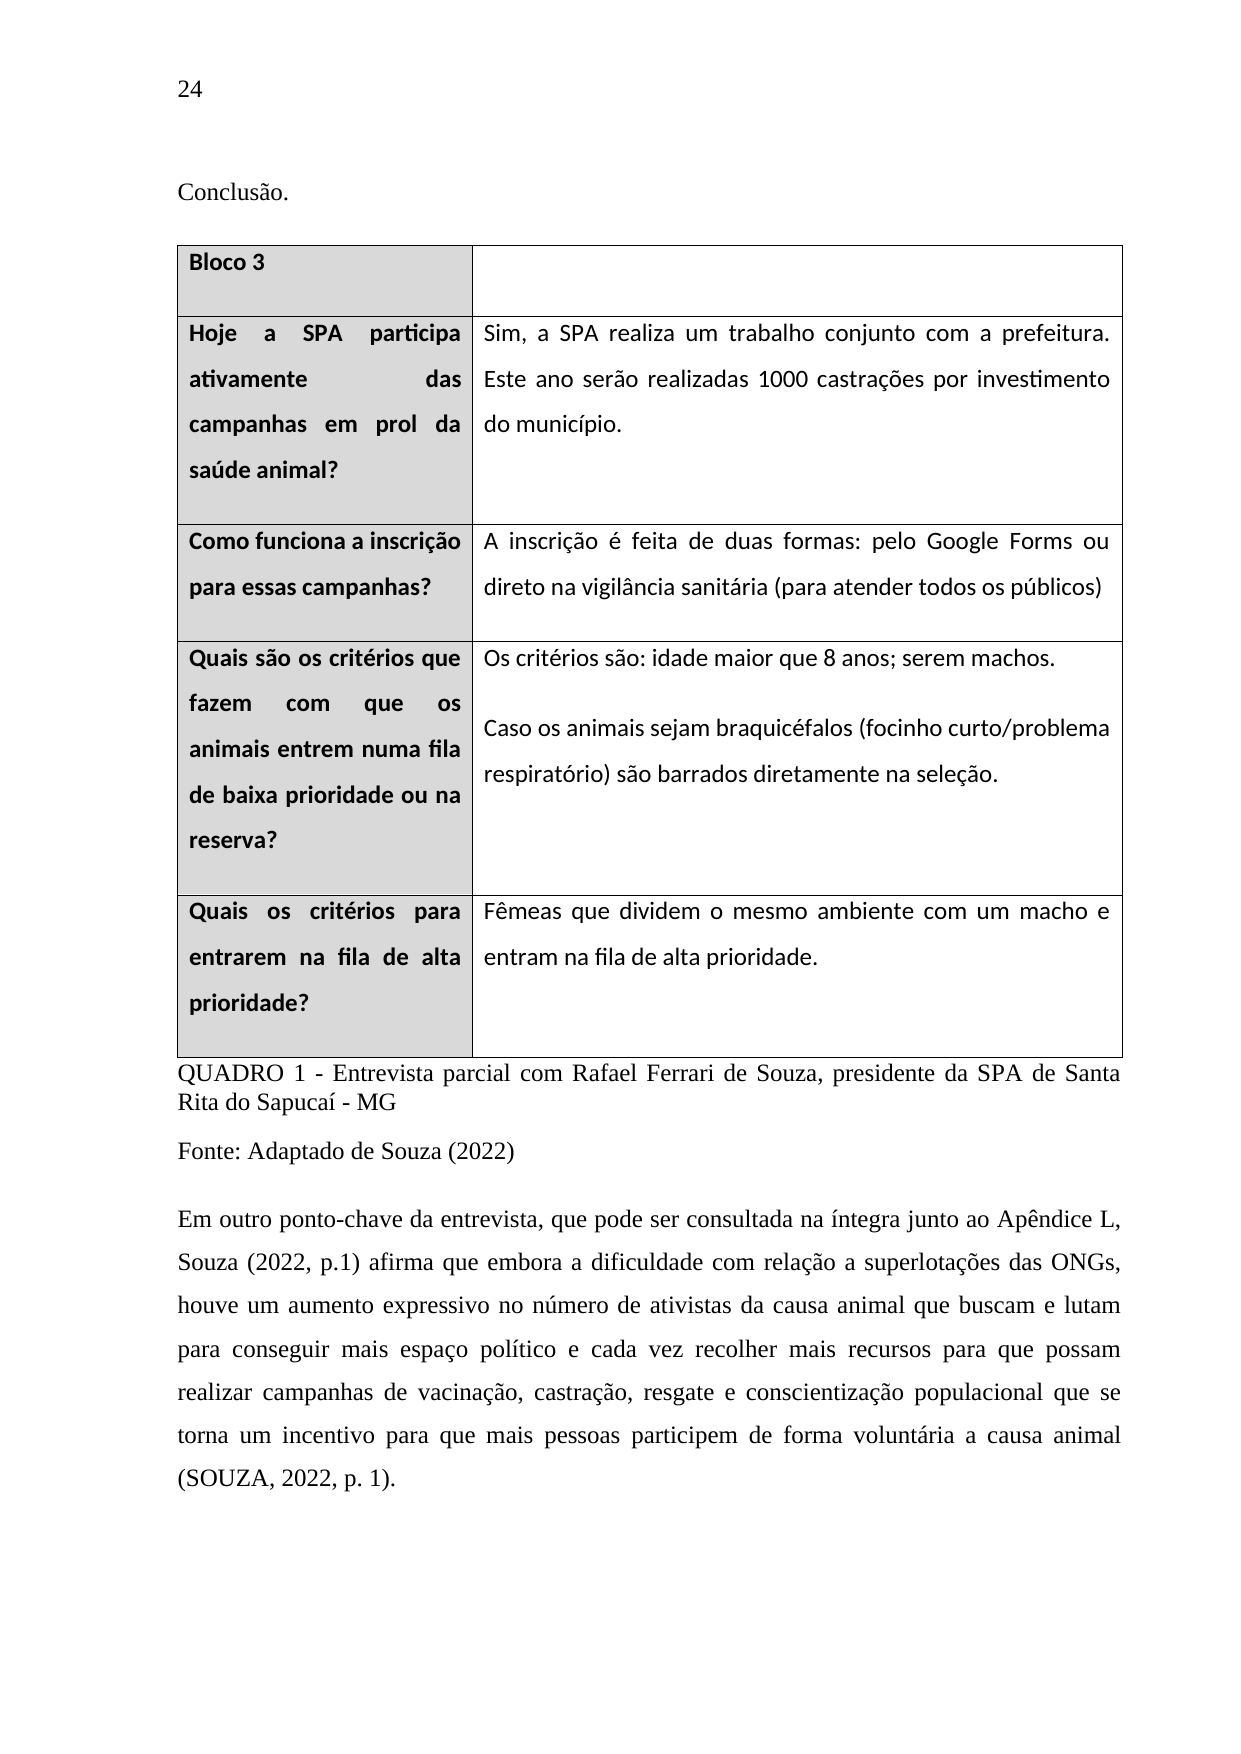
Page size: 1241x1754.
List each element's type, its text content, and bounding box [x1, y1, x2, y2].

text Conclusão. [177, 177, 1122, 206]
table_cell Hoje a SPA participa ativamente das campanhas em prol da saúde animal? [178, 317, 472, 524]
text Fonte: Adaptado de Souza (2022) [177, 1136, 1122, 1165]
table_cell Fêmeas que dividem o mesmo ambiente com um macho e entram na fila de alta prioridade. [473, 896, 1122, 1057]
table_header [473, 246, 1122, 316]
table_cell Os critérios são: idade maior que 8 anos; serem machos. Caso os animais sejam braquicéfalos (focinho curto/problema respiratório) são barrados diretamente na seleção. [473, 642, 1122, 894]
table_cell Quais são os critérios que fazem com que os animais entrem numa fila de baixa prioridade ou na reserva? [178, 642, 472, 894]
table_cell Quais os critérios para entrarem na fila de alta prioridade? [178, 896, 472, 1057]
table_header Bloco 3 [178, 246, 472, 316]
table_cell Como funciona a inscrição para essas campanhas? [178, 525, 472, 641]
text QUADRO 1 - Entrevista parcial com Rafael Ferrari de Souza, presidente da SPA de Santa Rita do Sapucaí - MG [177, 1058, 1122, 1115]
table_cell Sim, a SPA realiza um trabalho conjunto com a prefeitura. Este ano serão realizadas 1000 castrações por investimento do município. [473, 317, 1122, 524]
table_cell A inscrição é feita de duas formas: pelo Google Forms ou direto na vigilância sanitária (para atender todos os públicos) [473, 525, 1122, 641]
text Em outro ponto-chave da entrevista, que pode ser consultada na íntegra junto ao Apêndice L, Souza (2022, p.1) afirma que embora a dificuldade com relação a superlotações das ONGs, houve um aumento expressivo no número de ativistas da causa animal que buscam e lutam para conseguir mais espaço político e cada vez recolher mais recursos para que possam realizar campanhas de vacinação, castração, resgate e conscientização populacional que se torna um incentivo para que mais pessoas participem de forma voluntária a causa animal (SOUZA, 2022, p. 1). [177, 1204, 1122, 1492]
